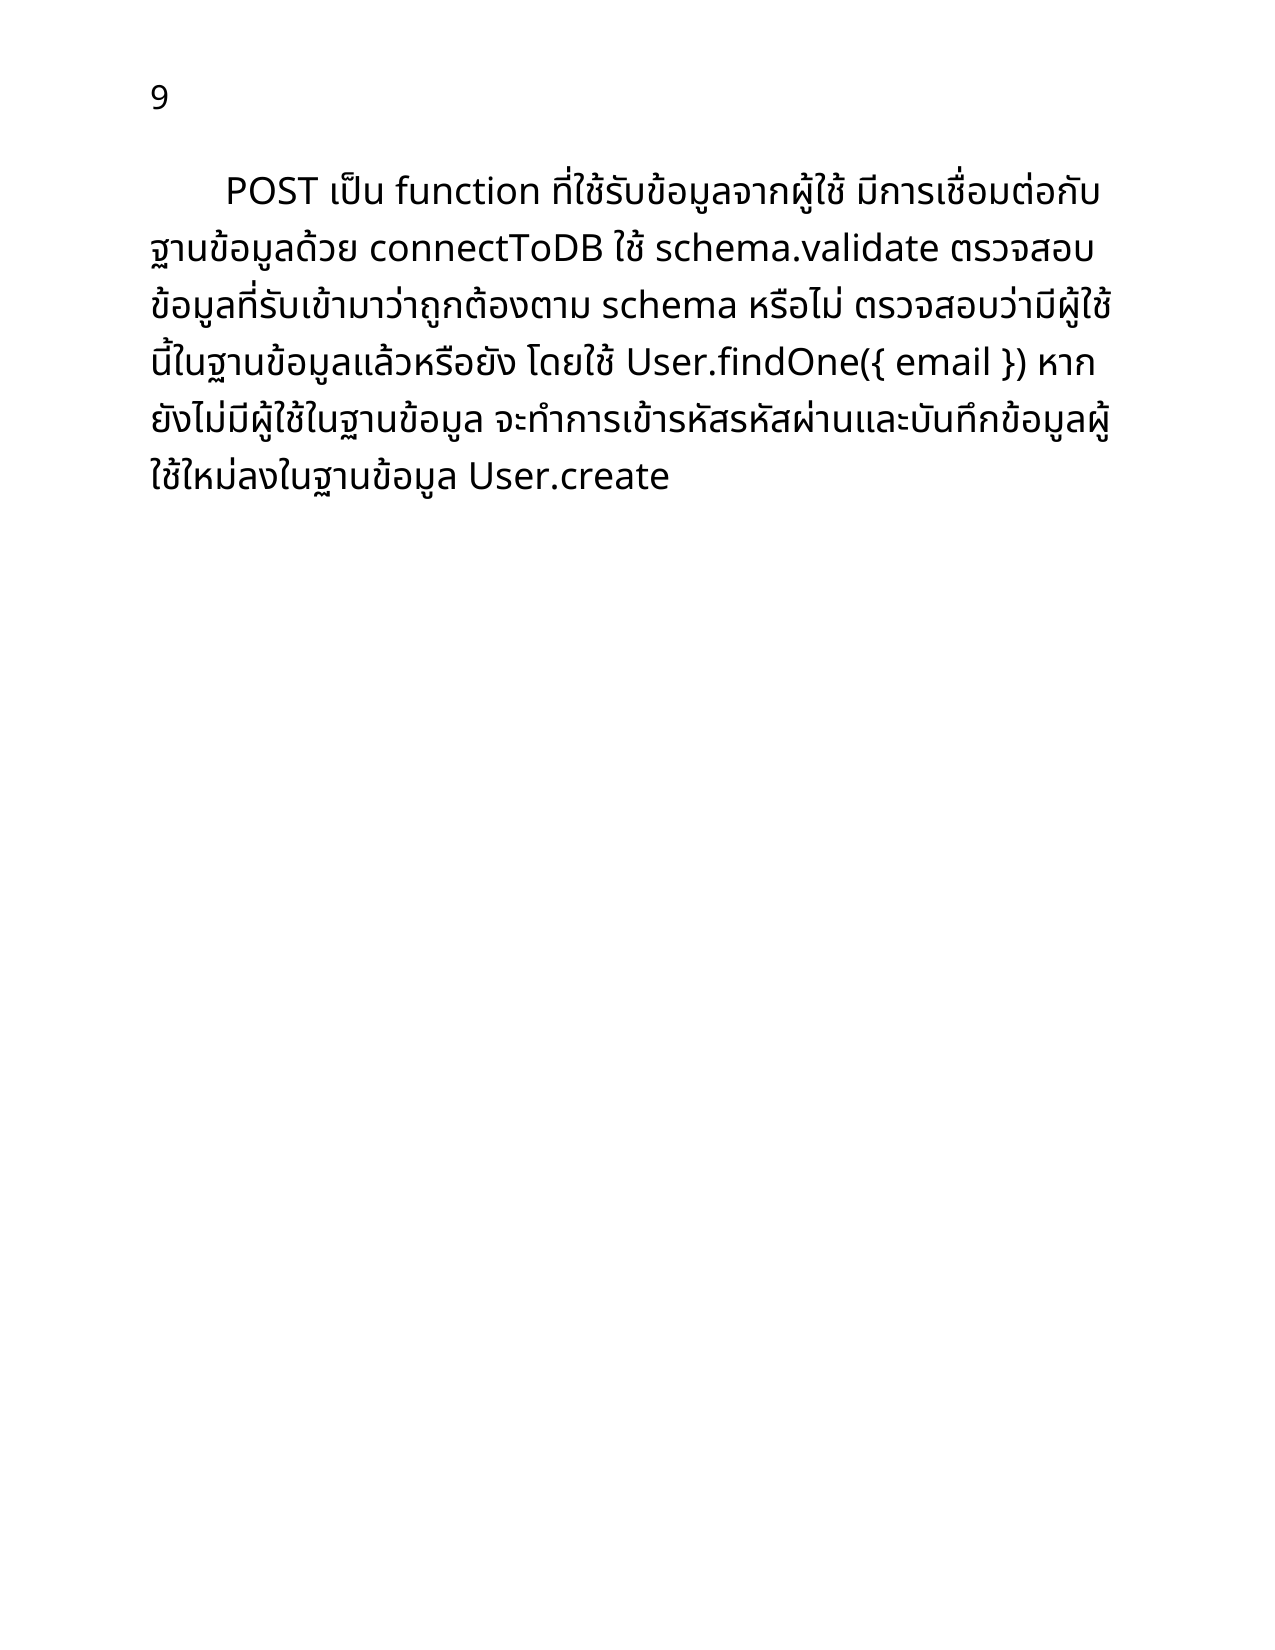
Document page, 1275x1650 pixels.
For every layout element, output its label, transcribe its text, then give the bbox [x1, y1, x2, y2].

text POST เป็น function ที่ใช้รับข้อมูลจากผู้ใช้ มีการเชื่อมต่อกับฐานข้อมูลด้วย connectToDB ใช้ schema.validate ตรวจสอบข้อมูลที่รับเข้ามาว่าถูกต้องตาม schema หรือไม่ ตรวจสอบว่ามีผู้ใช้นี้ในฐานข้อมูลแล้วหรือยัง โดยใช้ User.findOne({ email }) หากยังไม่มีผู้ใช้ในฐานข้อมูล จะทำการเข้ารหัสรหัสผ่านและบันทึกข้อมูลผู้ใช้ใหม่ลงในฐานข้อมูล User.create [150, 164, 1125, 506]
